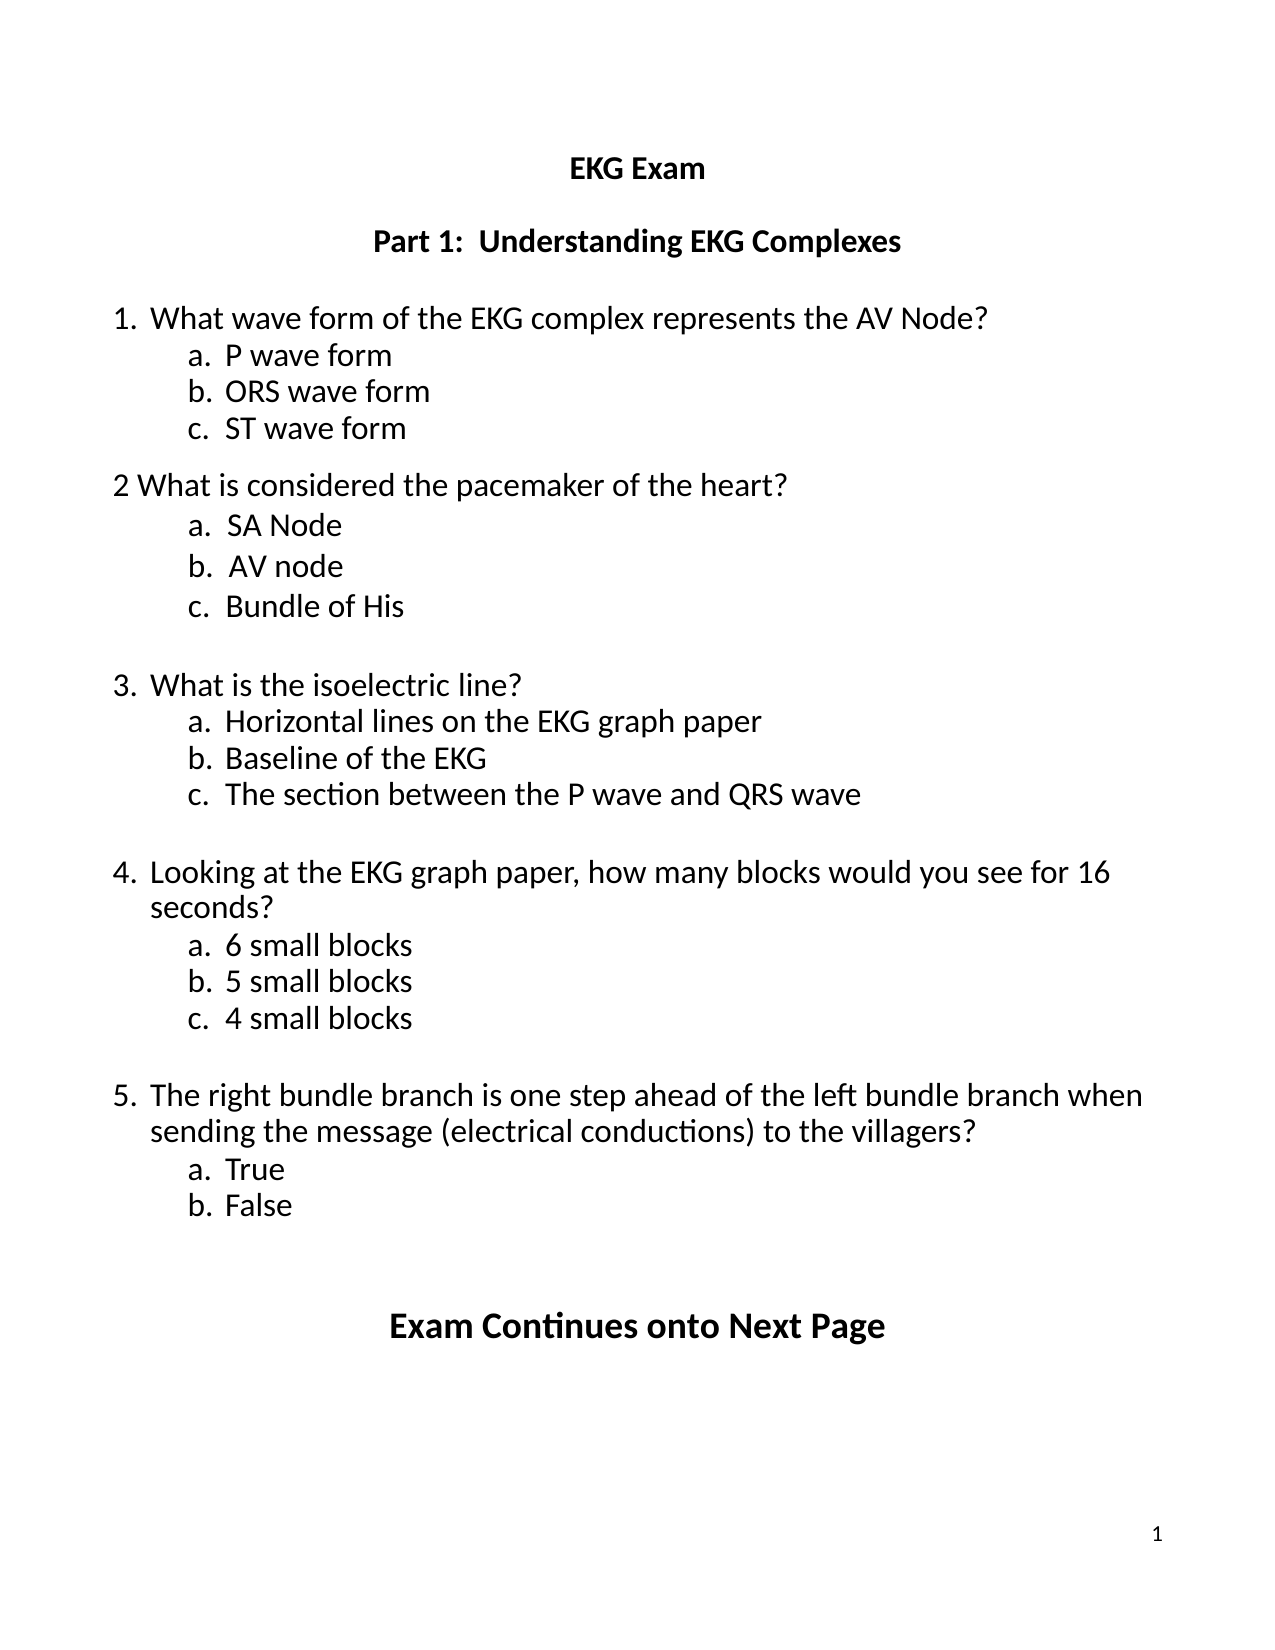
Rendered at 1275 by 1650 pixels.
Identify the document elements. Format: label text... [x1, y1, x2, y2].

list The right bundle branch is one step ahead of the left bundle branch when sending the message (electrical conductions) to the villagers? [112, 1078, 1162, 1151]
list Horizontal lines on the EKG graph paper [187, 703, 1162, 740]
list The section between the P wave and QRS wave [187, 777, 1162, 813]
list Baseline of the EKG [187, 740, 1162, 777]
text b. AV node [112, 545, 1162, 586]
text Part 1: Understanding EKG Complexes [112, 223, 1162, 260]
list What is the isoelectric line? [112, 667, 1162, 703]
text 2 What is considered the pacemaker of the heart? [112, 467, 1162, 504]
list 6 small blocks [187, 927, 1162, 964]
list False [187, 1187, 1162, 1224]
list ORS wave form [187, 373, 1162, 410]
list What wave form of the EKG complex represents the AV Node? [112, 300, 1162, 337]
list 4 small blocks [187, 1000, 1162, 1037]
list Exam Continues onto Next Page [112, 1305, 1162, 1347]
list True [187, 1151, 1162, 1187]
list P wave form [187, 337, 1162, 373]
list Looking at the EKG graph paper, how many blocks would you see for 16 seconds? [112, 854, 1162, 927]
text a. SA Node [150, 504, 1162, 545]
list 5 small blocks [187, 964, 1162, 1000]
list ST wave form [187, 410, 1162, 447]
text c. Bundle of His [112, 586, 1162, 626]
text EKG Exam [112, 150, 1162, 187]
